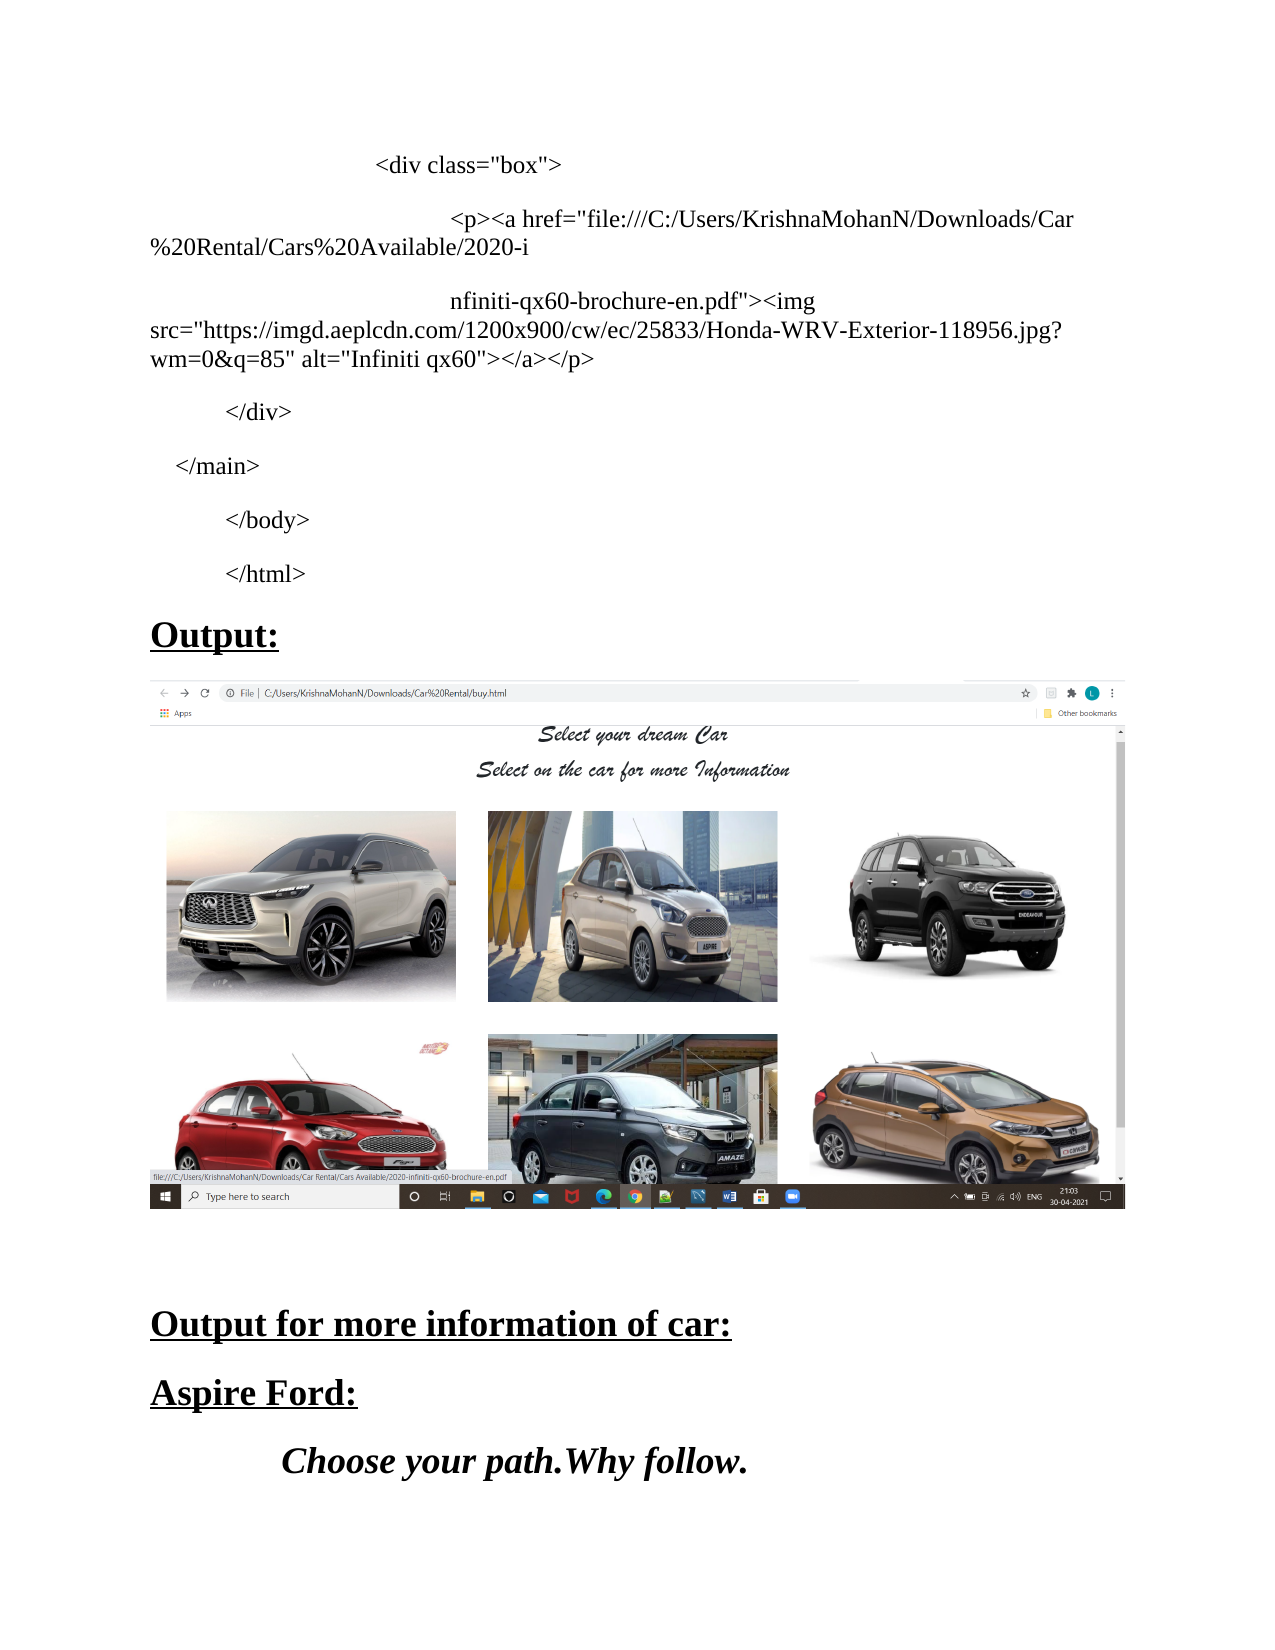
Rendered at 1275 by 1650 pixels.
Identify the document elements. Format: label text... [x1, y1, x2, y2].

text Output: [150, 612, 1125, 656]
text Aspire Ford: [150, 1370, 1125, 1413]
text Output for more information of car: [150, 1302, 1125, 1345]
text </html> [150, 559, 1125, 587]
text <div class="box"> [150, 150, 1125, 179]
text </body> [150, 505, 1125, 534]
text nfiniti-qx60-brochure-en.pdf"><img src="https://imgd.aeplcdn.com/1200x900/cw/ec/25833/Honda-WRV-Exterior-118956.jpg?wm=0&q=85" alt="Infiniti qx60"></a></p> [150, 286, 1125, 372]
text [150, 204, 1125, 261]
text Choose your path.Why follow. [150, 1438, 1125, 1481]
text </main> [150, 451, 1125, 480]
picture [150, 680, 1125, 1209]
text </div> [150, 397, 1125, 426]
